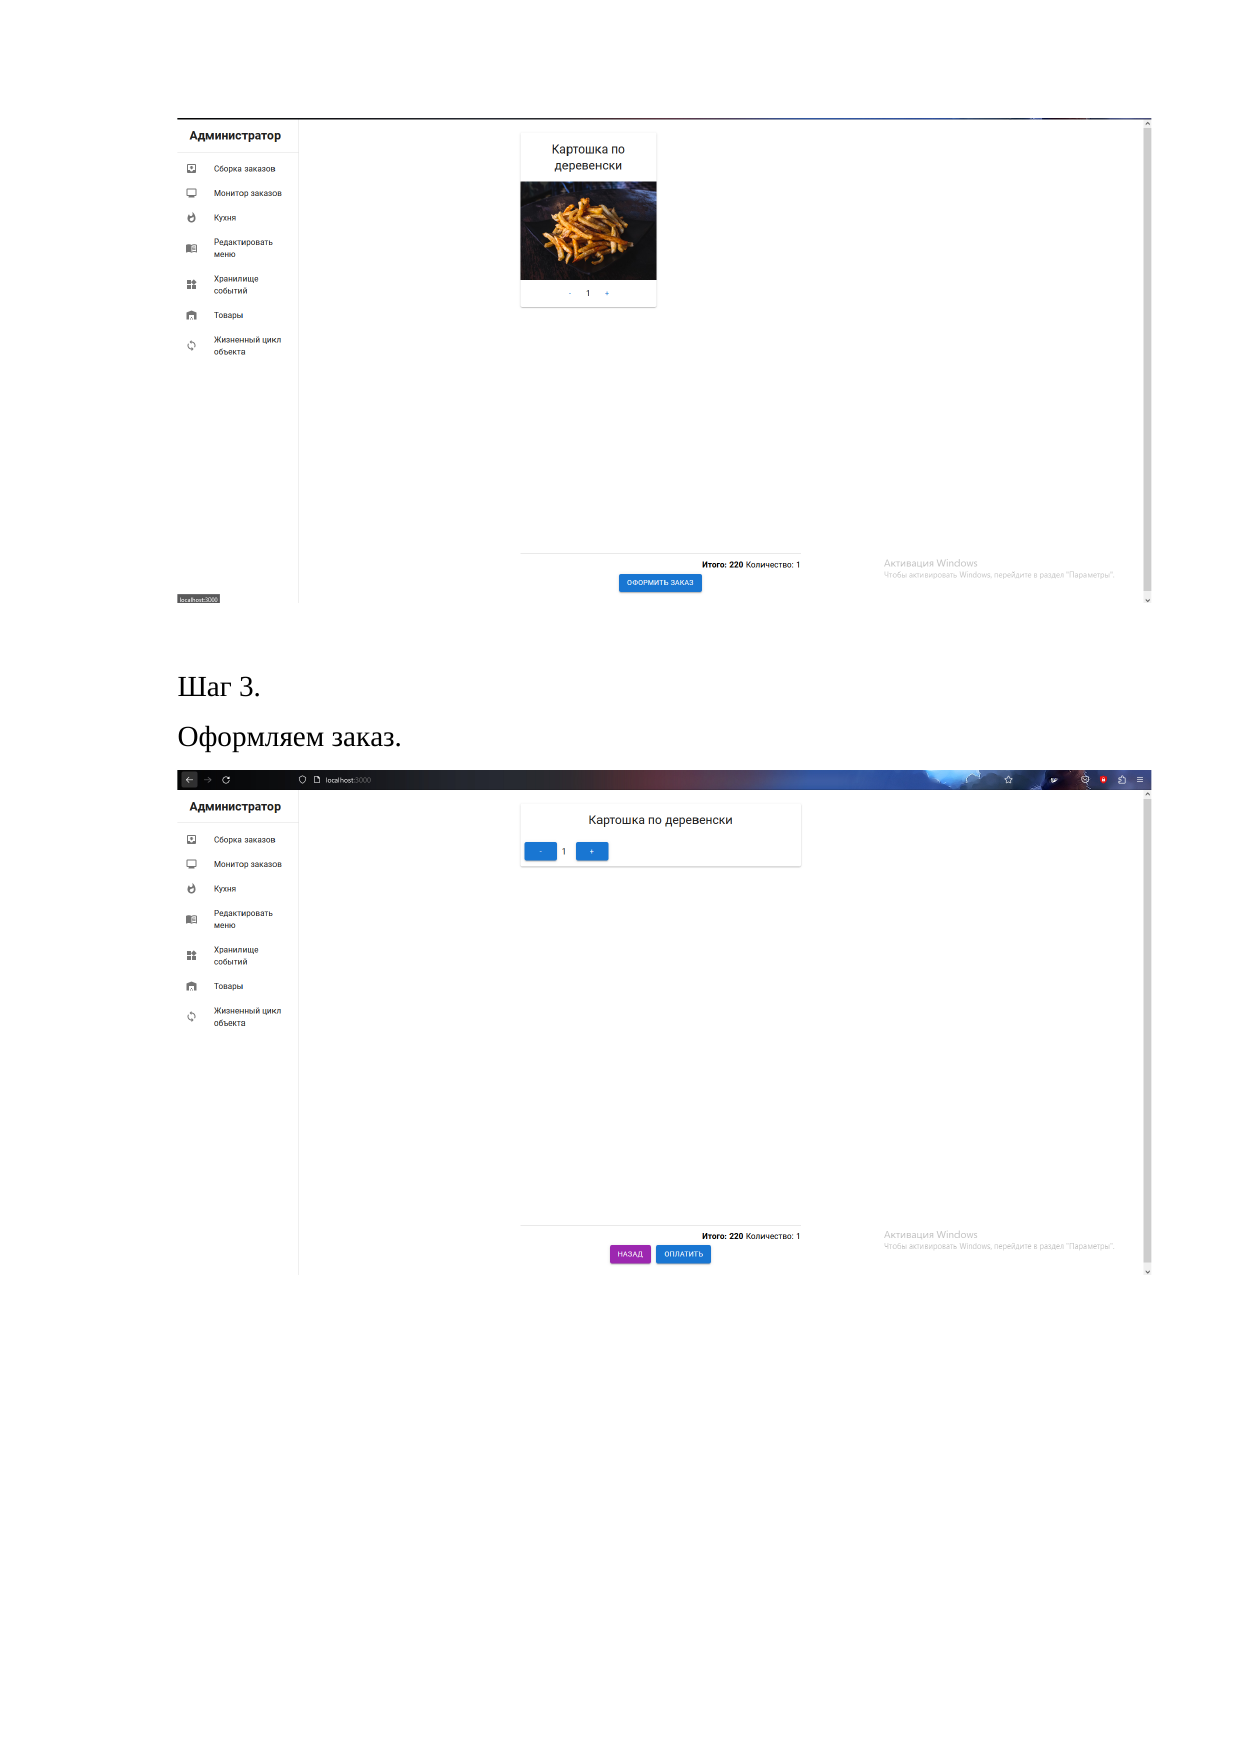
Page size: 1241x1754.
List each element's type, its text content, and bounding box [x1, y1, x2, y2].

picture [177, 770, 1152, 1275]
text Шаг 3. [177, 669, 1152, 703]
picture [177, 118, 1152, 603]
text Оформляем заказ. [177, 719, 1152, 753]
